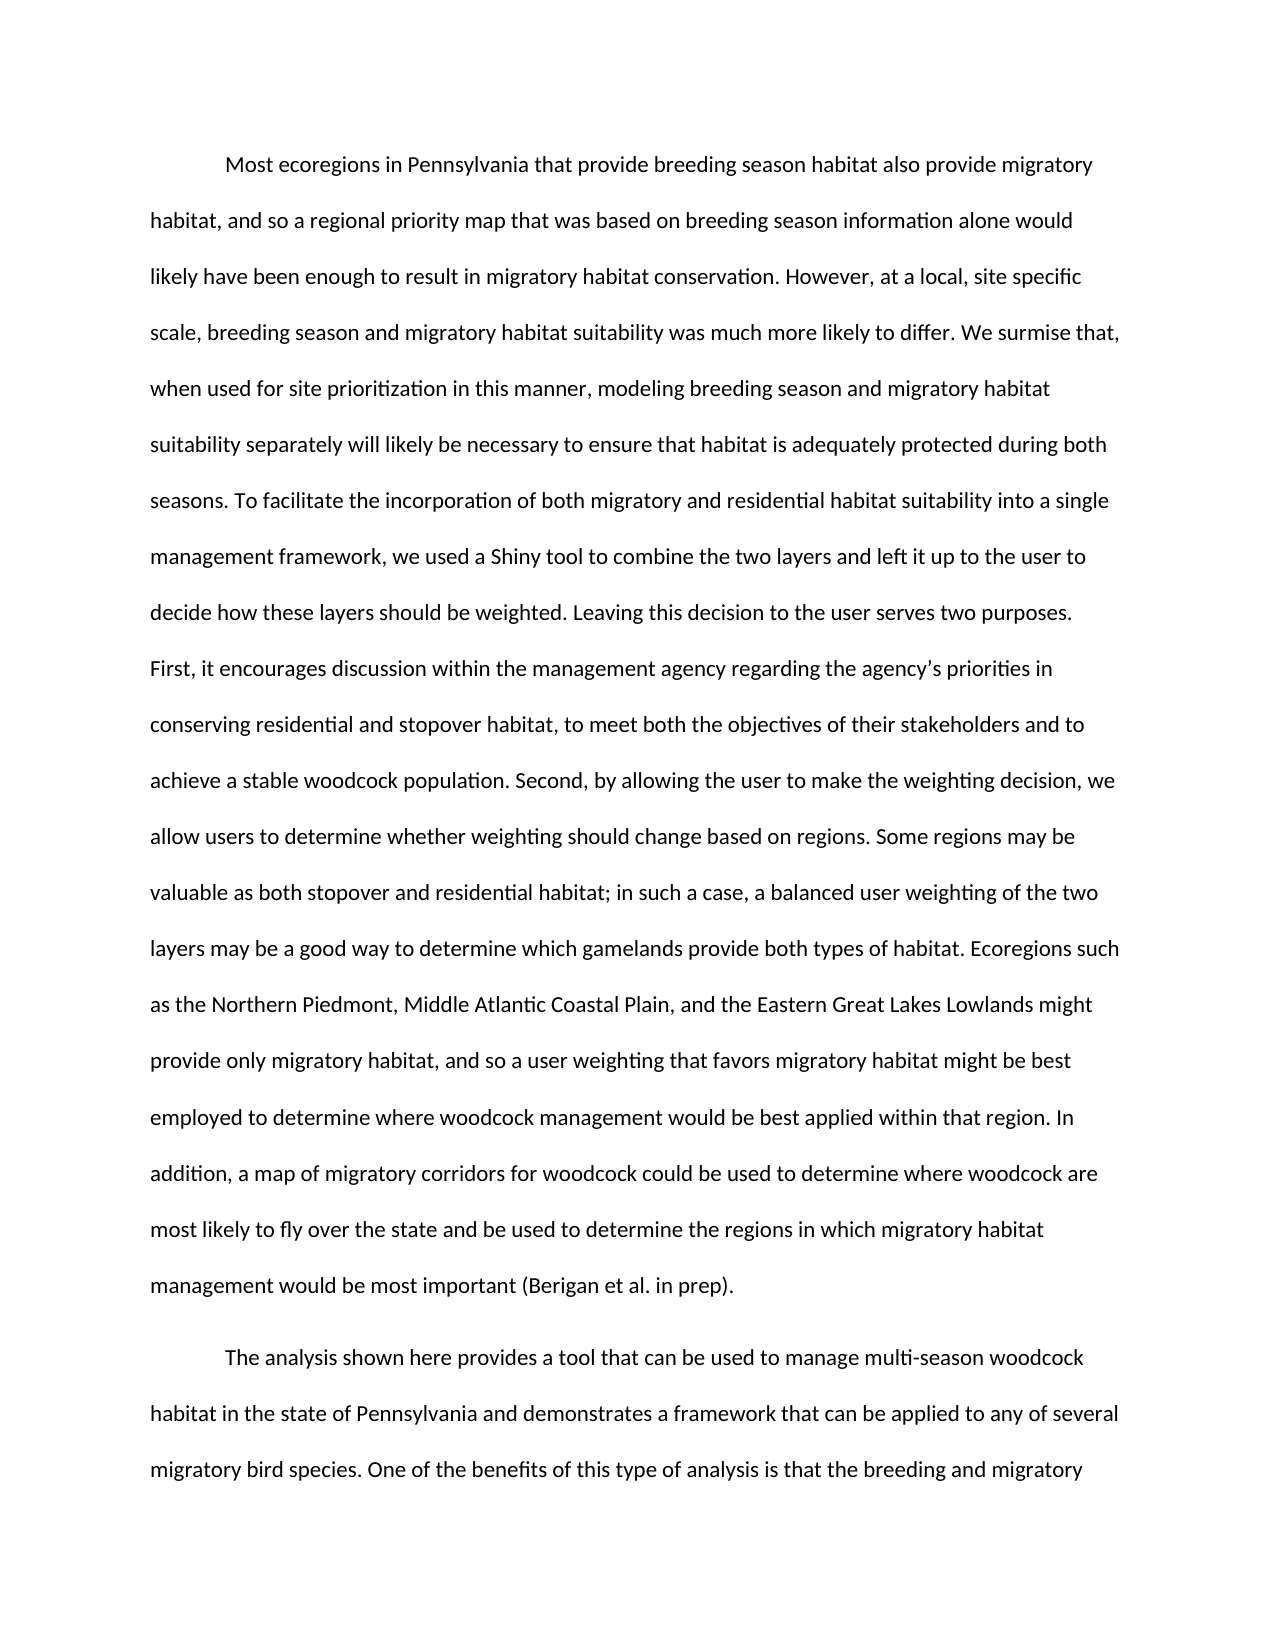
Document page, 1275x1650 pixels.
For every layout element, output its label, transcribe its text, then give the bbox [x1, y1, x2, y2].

text Most ecoregions in Pennsylvania that provide breeding season habitat also provide migratory habitat, and so a regional priority map that was based on breeding season information alone would likely have been enough to result in migratory habitat conservation. However, at a local, site specific scale, breeding season and migratory habitat suitability was much more likely to differ. We surmise that, when used for site prioritization in this manner, modeling breeding season and migratory habitat suitability separately will likely be necessary to ensure that habitat is adequately protected during both seasons. To facilitate the incorporation of both migratory and residential habitat suitability into a single management framework, we used a Shiny tool to combine the two layers and left it up to the user to decide how these layers should be weighted. Leaving this decision to the user serves two purposes. First, it encourages discussion within the management agency regarding the agency’s priorities in conserving residential and stopover habitat, to meet both the objectives of their stakeholders and to achieve a stable woodcock population. Second, by allowing the user to make the weighting decision, we allow users to determine whether weighting should change based on regions. Some regions may be valuable as both stopover and residential habitat; in such a case, a balanced user weighting of the two layers may be a good way to determine which gamelands provide both types of habitat. Ecoregions such as the Northern Piedmont, Middle Atlantic Coastal Plain, and the Eastern Great Lakes Lowlands might provide only migratory habitat, and so a user weighting that favors migratory habitat might be best employed to determine where woodcock management would be best applied within that region. In addition, a map of migratory corridors for woodcock could be used to determine where woodcock are most likely to fly over the state and be used to determine the regions in which migratory habitat management would be most important (Berigan et al. in prep). [150, 150, 1125, 1299]
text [150, 1343, 1125, 1484]
